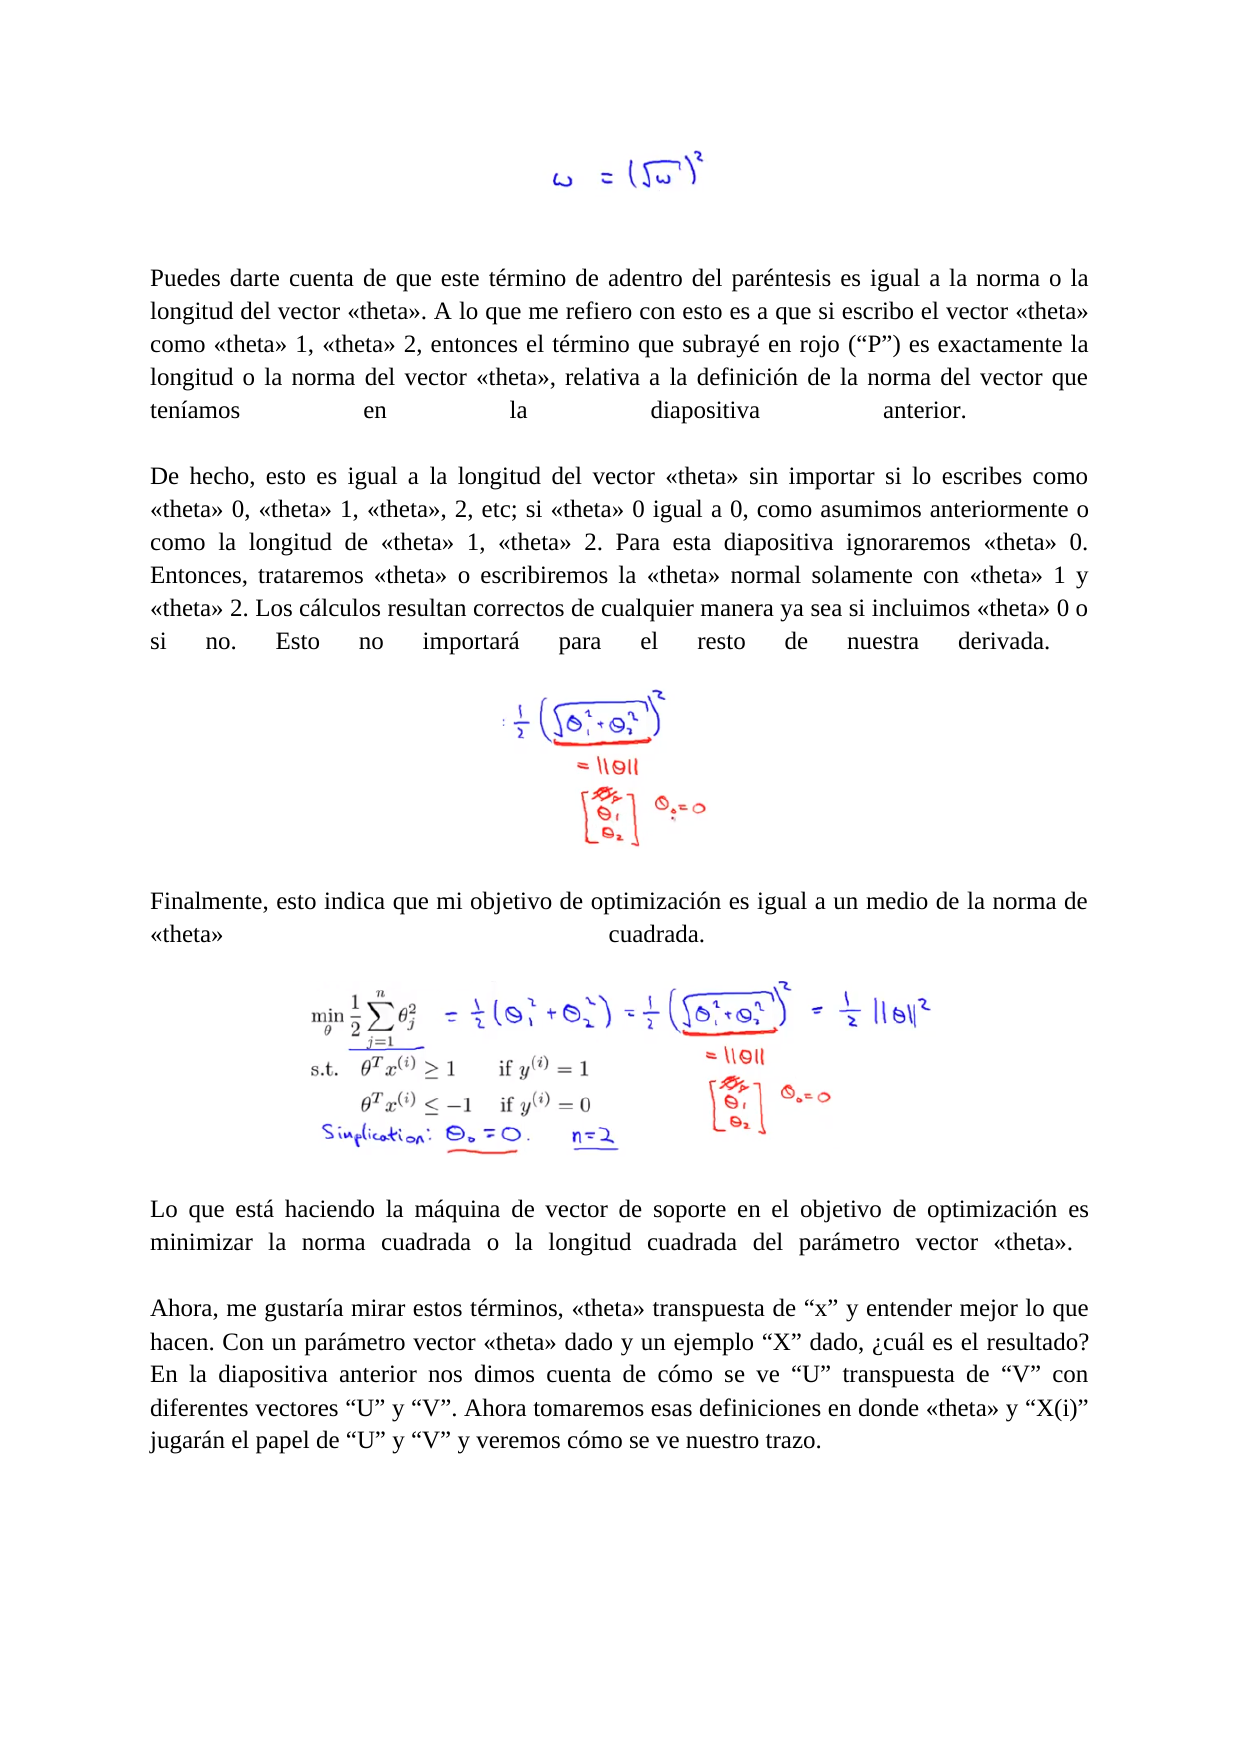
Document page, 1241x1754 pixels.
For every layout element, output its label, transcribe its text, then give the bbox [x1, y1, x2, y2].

text Lo que está haciendo la máquina de vector de soporte en el objetivo de optimización es minimizar la norma cuadrada o la longitud cuadrada del parámetro vector «theta». Ahora, me gustaría mirar estos términos, «theta» transpuesta de “x” y entender mejor lo que hacen. Con un parámetro vector «theta» dado y un ejemplo “X” dado, ¿cuál es el resultado? En la diapositiva anterior nos dimos cuenta de cómo se ve “U” transpuesta de “V” con diferentes vectores “U” y “V”. Ahora tomaremos esas definiciones en donde «theta» y “X(i)” jugarán el papel de “U” y “V” y veremos cómo se ve nuestro trazo. [150, 1161, 1090, 1454]
text Puedes darte cuenta de que este término de adentro del paréntesis es igual a la norma o la longitud del vector «theta». A lo que me refiero con esto es a que si escribo el vector «theta» como «theta» 1, «theta» 2, entonces el término que subrayé en rojo (“P”) es exactamente la longitud o la norma del vector «theta», relativa a la definición de la norma del vector que teníamos en la diapositiva anterior. De hecho, esto es igual a la longitud del vector «theta» sin importar si lo escribes como «theta» 0, «theta» 1, «theta», 2, etc; si «theta» 0 igual a 0, como asumimos anteriormente o como la longitud de «theta» 1, «theta» 2. Para esta diapositiva ignoraremos «theta» 0. Entonces, trataremos «theta» o escribiremos la «theta» normal solamente con «theta» 1 y «theta» 2. Los cálculos resultan correctos de cualquier manera ya sea si incluimos «theta» 0 o si no. Esto no importará para el resto de nuestra derivada. [150, 263, 1090, 685]
picture [289, 981, 951, 1158]
picture [530, 150, 710, 197]
text Finalmente, esto indica que mi objetivo de optimización es igual a un medio de la norma de «theta» cuadrada. [150, 853, 1090, 978]
picture [502, 688, 738, 849]
